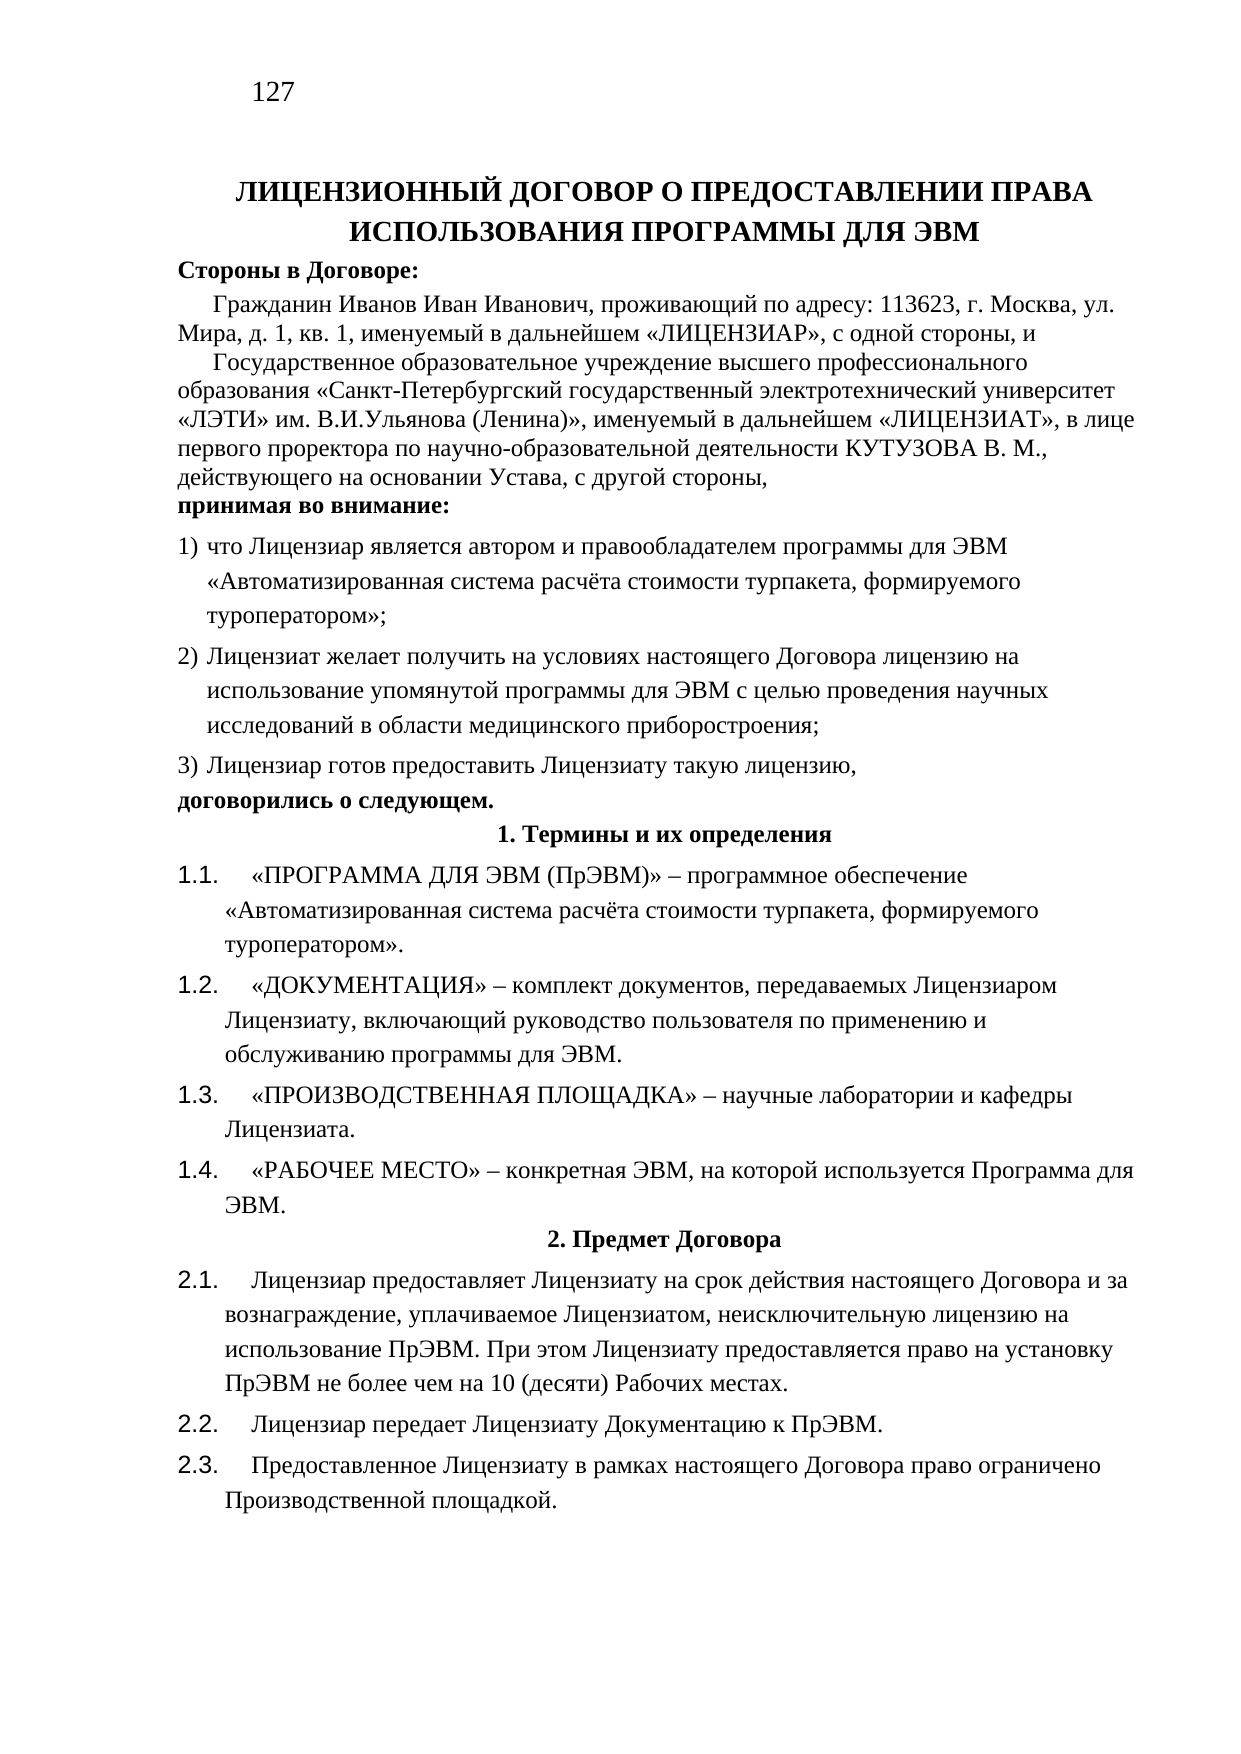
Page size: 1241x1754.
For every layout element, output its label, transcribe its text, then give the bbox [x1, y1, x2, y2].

list Лицензиат желает получить на условиях настоящего Договора лицензию на использование упомянутой программы для ЭВМ с целью проведения научных исследований в области медицинского приборостроения; [177, 641, 1152, 739]
list «ДОКУМЕНТАЦИЯ» – комплект документов, передаваемых Лицензиаром Лицензиату, включающий руководство пользователя по применению и обслуживанию программы для ЭВМ. [177, 970, 1152, 1068]
text принимая во внимание: [177, 491, 1152, 519]
text Государственное образовательное учреждение высшего профессионального образования «Санкт-Петербургский государственный электротехнический университет «ЛЭТИ» им. В.И.Ульянова (Ленина)», именуемый в дальнейшем «ЛИЦЕНЗИАТ», в лице первого проректора по научно-образовательной деятельности КУТУЗОВА В. М., действующего на основании Устава, с другой стороны, [177, 347, 1152, 491]
list «ПРОГРАММА ДЛЯ ЭВМ (ПрЭВМ)» – программное обеспечение «Автоматизированная система расчёта стоимости турпакета, формируемого туроператором». [177, 860, 1152, 958]
text договорились о следующем. [177, 785, 1152, 814]
text ИСПОЛЬЗОВАНИЯ ПРОГРАММЫ ДЛЯ ЭВМ [177, 214, 1152, 248]
text 1. Термины и их определения [177, 819, 1152, 848]
list Лицензиар предоставляет Лицензиату на срок действия настоящего Договора и за вознаграждение, уплачиваемое Лицензиатом, неисключительную лицензию на использование ПрЭВМ. При этом Лицензиату предоставляется право на установку ПрЭВМ не более чем на 10 (десяти) Рабочих местах. [177, 1265, 1152, 1397]
text Гражданин Иванов Иван Иванович, проживающий по адресу: 113623, г. Москва, ул. Мира, д. 1, кв. 1, именуемый в дальнейшем «ЛИЦЕНЗИАР», с одной стороны, и [177, 289, 1152, 347]
list 2. Предмет Договора [177, 1224, 1152, 1253]
list «РАБОЧЕЕ МЕСТО» – конкретная ЭВМ, на которой используется Программа для ЭВМ. [177, 1155, 1152, 1218]
text ЛИЦЕНЗИОННЫЙ ДОГОВОР О ПРЕДОСТАВЛЕНИИ ПРАВА [177, 174, 1152, 208]
text Стороны в Договоре: [177, 255, 1152, 283]
list «ПРОИЗВОДСТВЕННАЯ ПЛОЩАДКА» – научные лаборатории и кафедры Лицензиата. [177, 1080, 1152, 1143]
list что Лицензиар является автором и правообладателем программы для ЭВМ «Автоматизированная система расчёта стоимости турпакета, формируемого туроператором»; [177, 531, 1152, 629]
list Лицензиар готов предоставить Лицензиату такую лицензию, [177, 751, 1152, 779]
list Лицензиар передает Лицензиату Документацию к ПрЭВМ. [177, 1409, 1152, 1438]
list Предоставленное Лицензиату в рамках настоящего Договора право ограничено Производственной площадкой. [177, 1450, 1152, 1513]
